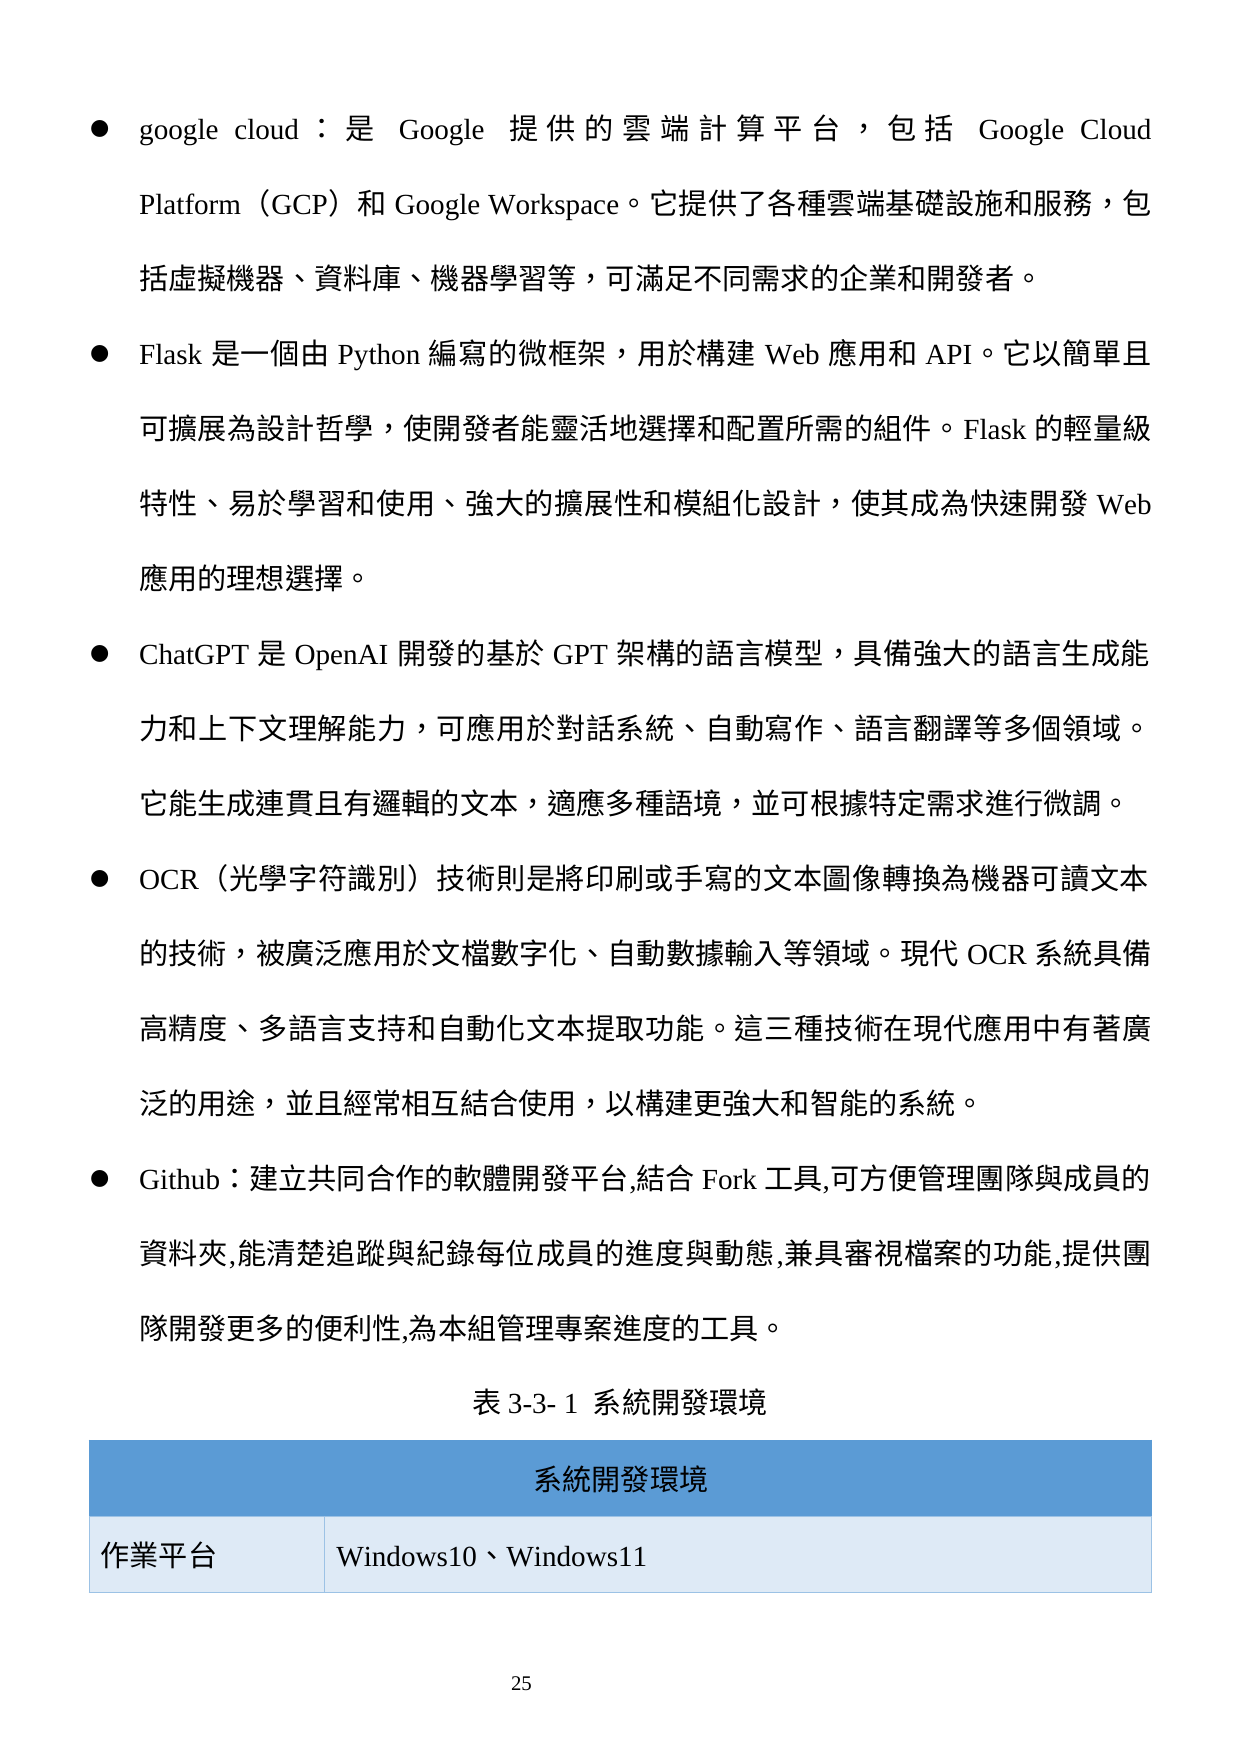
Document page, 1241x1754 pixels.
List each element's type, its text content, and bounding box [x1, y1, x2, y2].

list OCR（光學字符識別）技術則是將印刷或手寫的文本圖像轉換為機器可讀文本的技術，被廣泛應用於文檔數字化、自動數據輸入等領域。現代 OCR 系統具備高精度、多語言支持和自動化文本提取功能。這三種技術在現代應用中有著廣泛的用途，並且經常相互結合使用，以構建更強大和智能的系統。 [89, 839, 1152, 1139]
table_cell 作業平台 [90, 1517, 324, 1592]
list Github：建立共同合作的軟體開發平台,結合 Fork 工具,可方便管理團隊與成員的資料夾,能清楚追蹤與紀錄每位成員的進度與動態,兼具審視檔案的功能,提供團隊開發更多的便利性,為本組管理專案進度的工具。 [89, 1139, 1152, 1364]
list google cloud：是 Google 提供的雲端計算平台，包括 Google Cloud Platform（GCP）和 Google Workspace。它提供了各種雲端基礎設施和服務，包括虛擬機器、資料庫、機器學習等，可滿足不同需求的企業和開發者。 [89, 89, 1152, 314]
list ChatGPT 是 OpenAI 開發的基於 GPT 架構的語言模型，具備強大的語言生成能力和上下文理解能力，可應用於對話系統、自動寫作、語言翻譯等多個領域。它能生成連貫且有邏輯的文本，適應多種語境，並可根據特定需求進行微調。 [89, 614, 1152, 839]
list Flask 是一個由 Python 編寫的微框架，用於構建 Web 應用和 API。它以簡單且可擴展為設計哲學，使開發者能靈活地選擇和配置所需的組件。Flask 的輕量級特性、易於學習和使用、強大的擴展性和模組化設計，使其成為快速開發 Web 應用的理想選擇。 [89, 314, 1152, 614]
text 表3-3- 1 系統開發環境 [89, 1364, 1152, 1439]
table_cell Windows10、Windows11 [325, 1517, 1151, 1592]
table_header 系統開發環境 [90, 1441, 1151, 1516]
